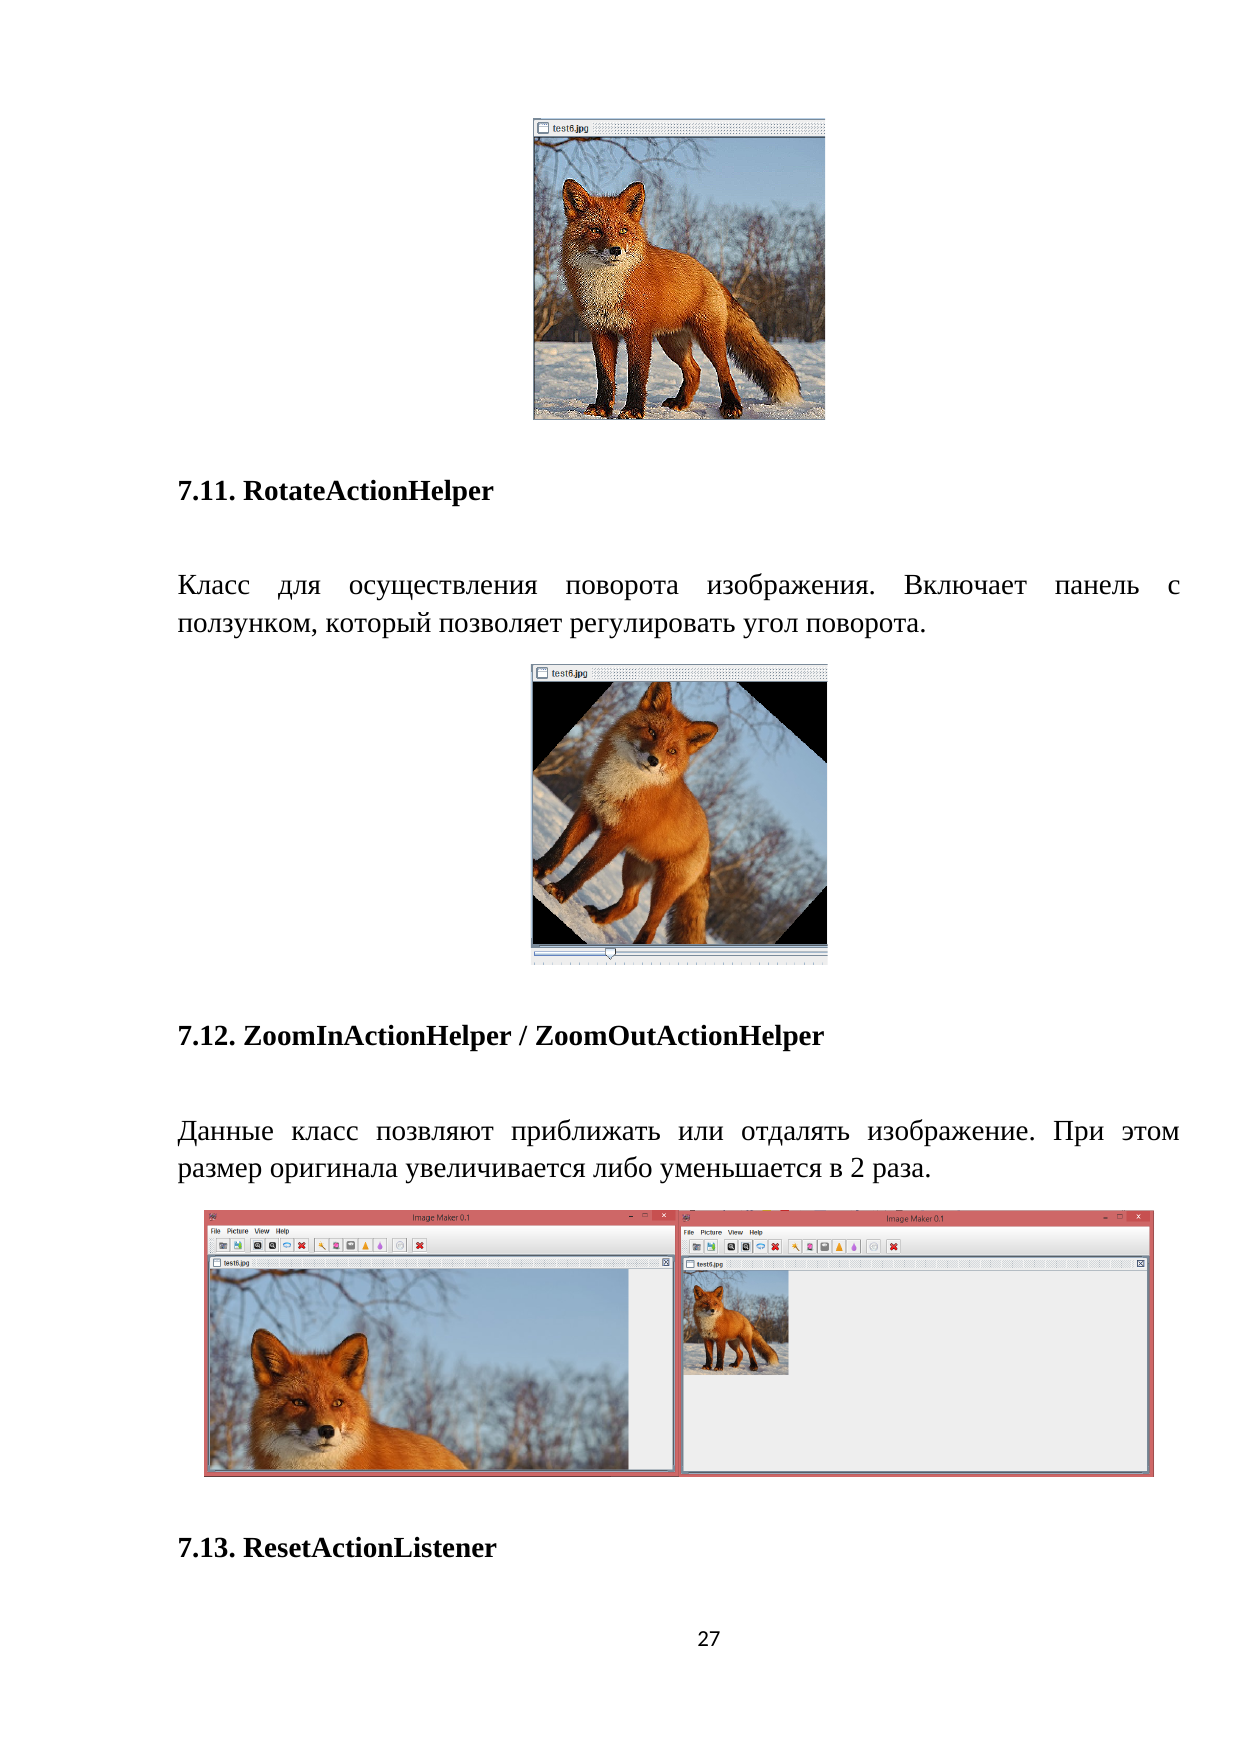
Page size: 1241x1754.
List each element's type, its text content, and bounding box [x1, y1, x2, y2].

text Данные класс позвляют приближать или отдалять изображение. При этом размер оригинала увеличивается либо уменьшается в 2 раза. [177, 1110, 1181, 1185]
picture [530, 664, 828, 965]
picture [204, 1210, 1155, 1477]
text 7.12. ZoomInActionHelper / ZoomOutActionHelper [177, 1018, 1181, 1051]
picture [533, 118, 826, 420]
text 7.11. RotateActionHelper [177, 473, 1181, 506]
text Класс для осуществления поворота изображения. Включает панель с ползунком, который позволяет регулировать угол поворота. [177, 565, 1181, 640]
text 7.13. ResetActionListener [177, 1530, 1181, 1563]
